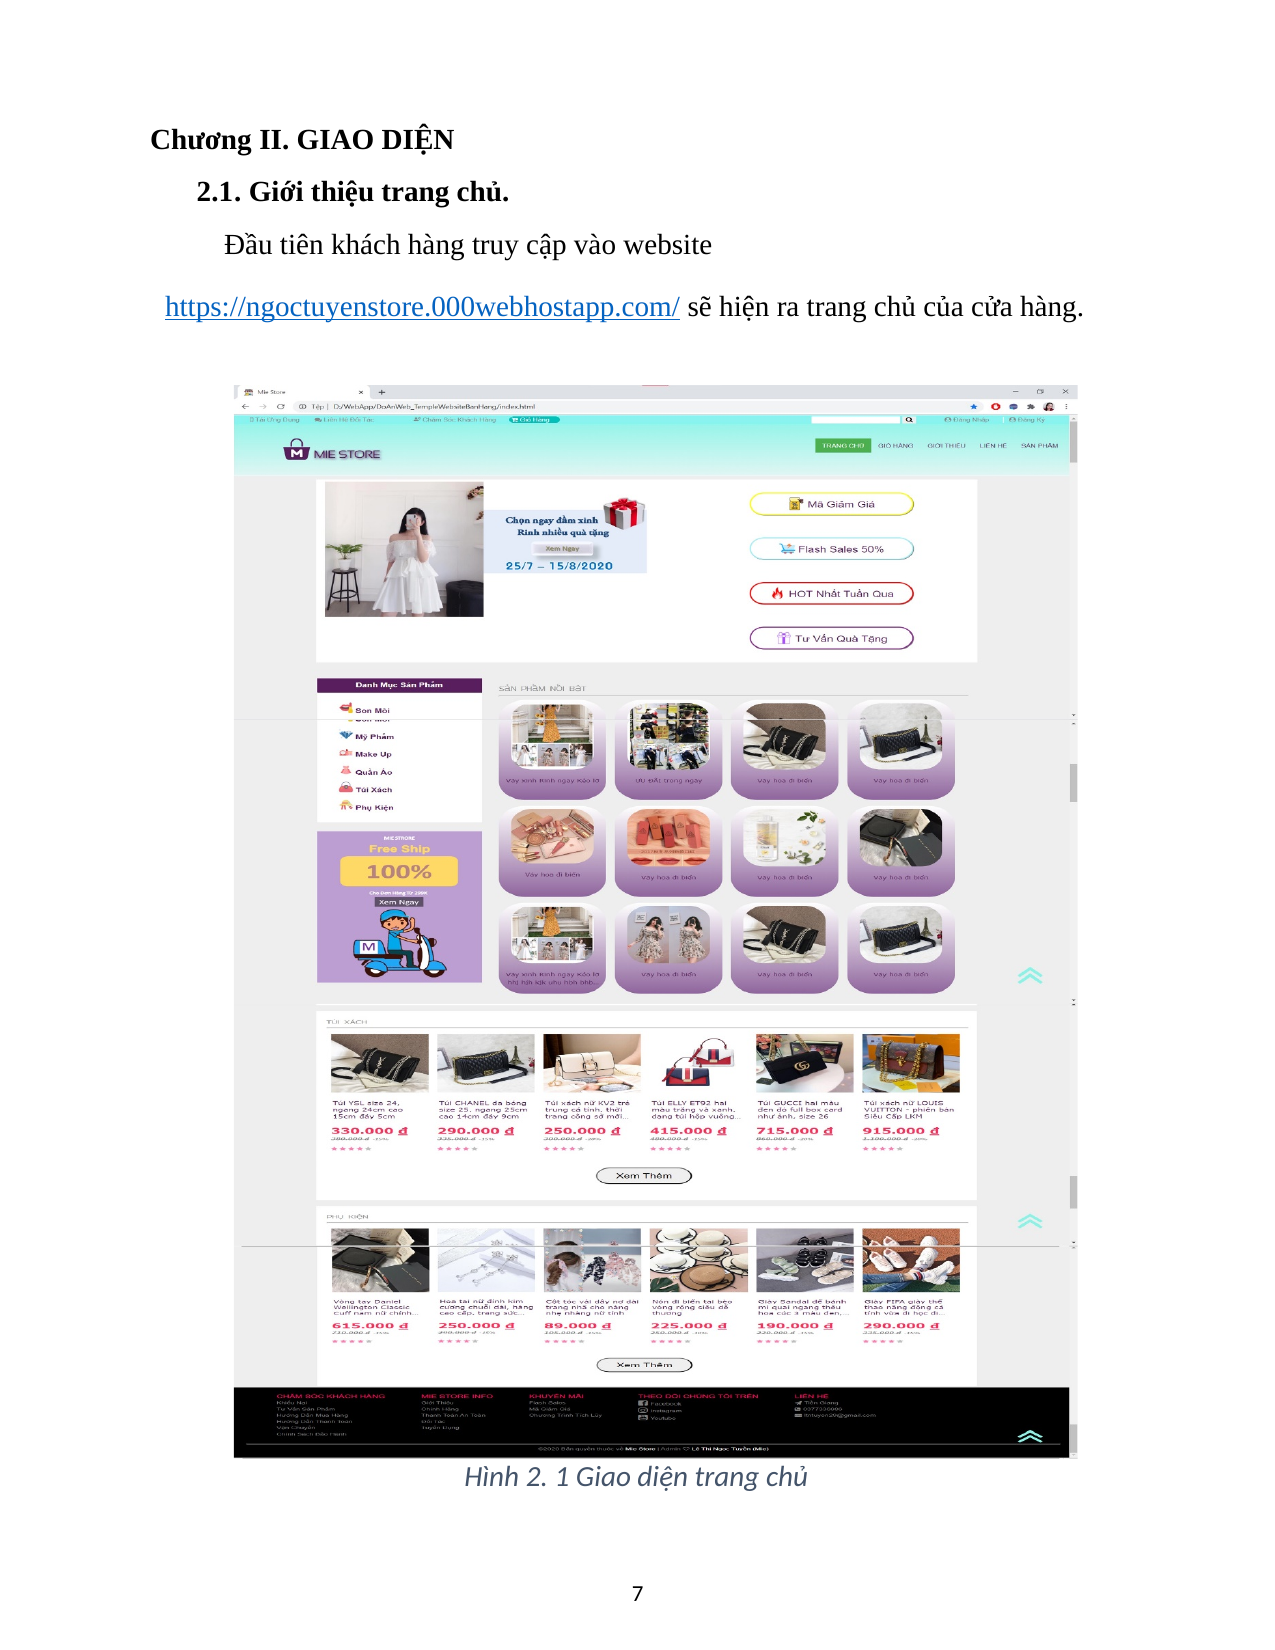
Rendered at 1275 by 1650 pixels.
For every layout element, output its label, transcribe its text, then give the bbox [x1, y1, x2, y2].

text Đầu tiên khách hàng truy cập vào website [165, 227, 1125, 260]
text Hình 2. 1 Giao diện trang chủ [150, 1458, 1125, 1494]
list . Giới thiệu trang chủ. [196, 174, 1125, 208]
text https://ngoctuyenstore.000webhostapp.com/ sẽ hiện ra trang chủ của cửa hàng. [165, 289, 1125, 323]
picture [233, 385, 1078, 1459]
text Chương II. GIAO DIỆN [150, 122, 1125, 155]
